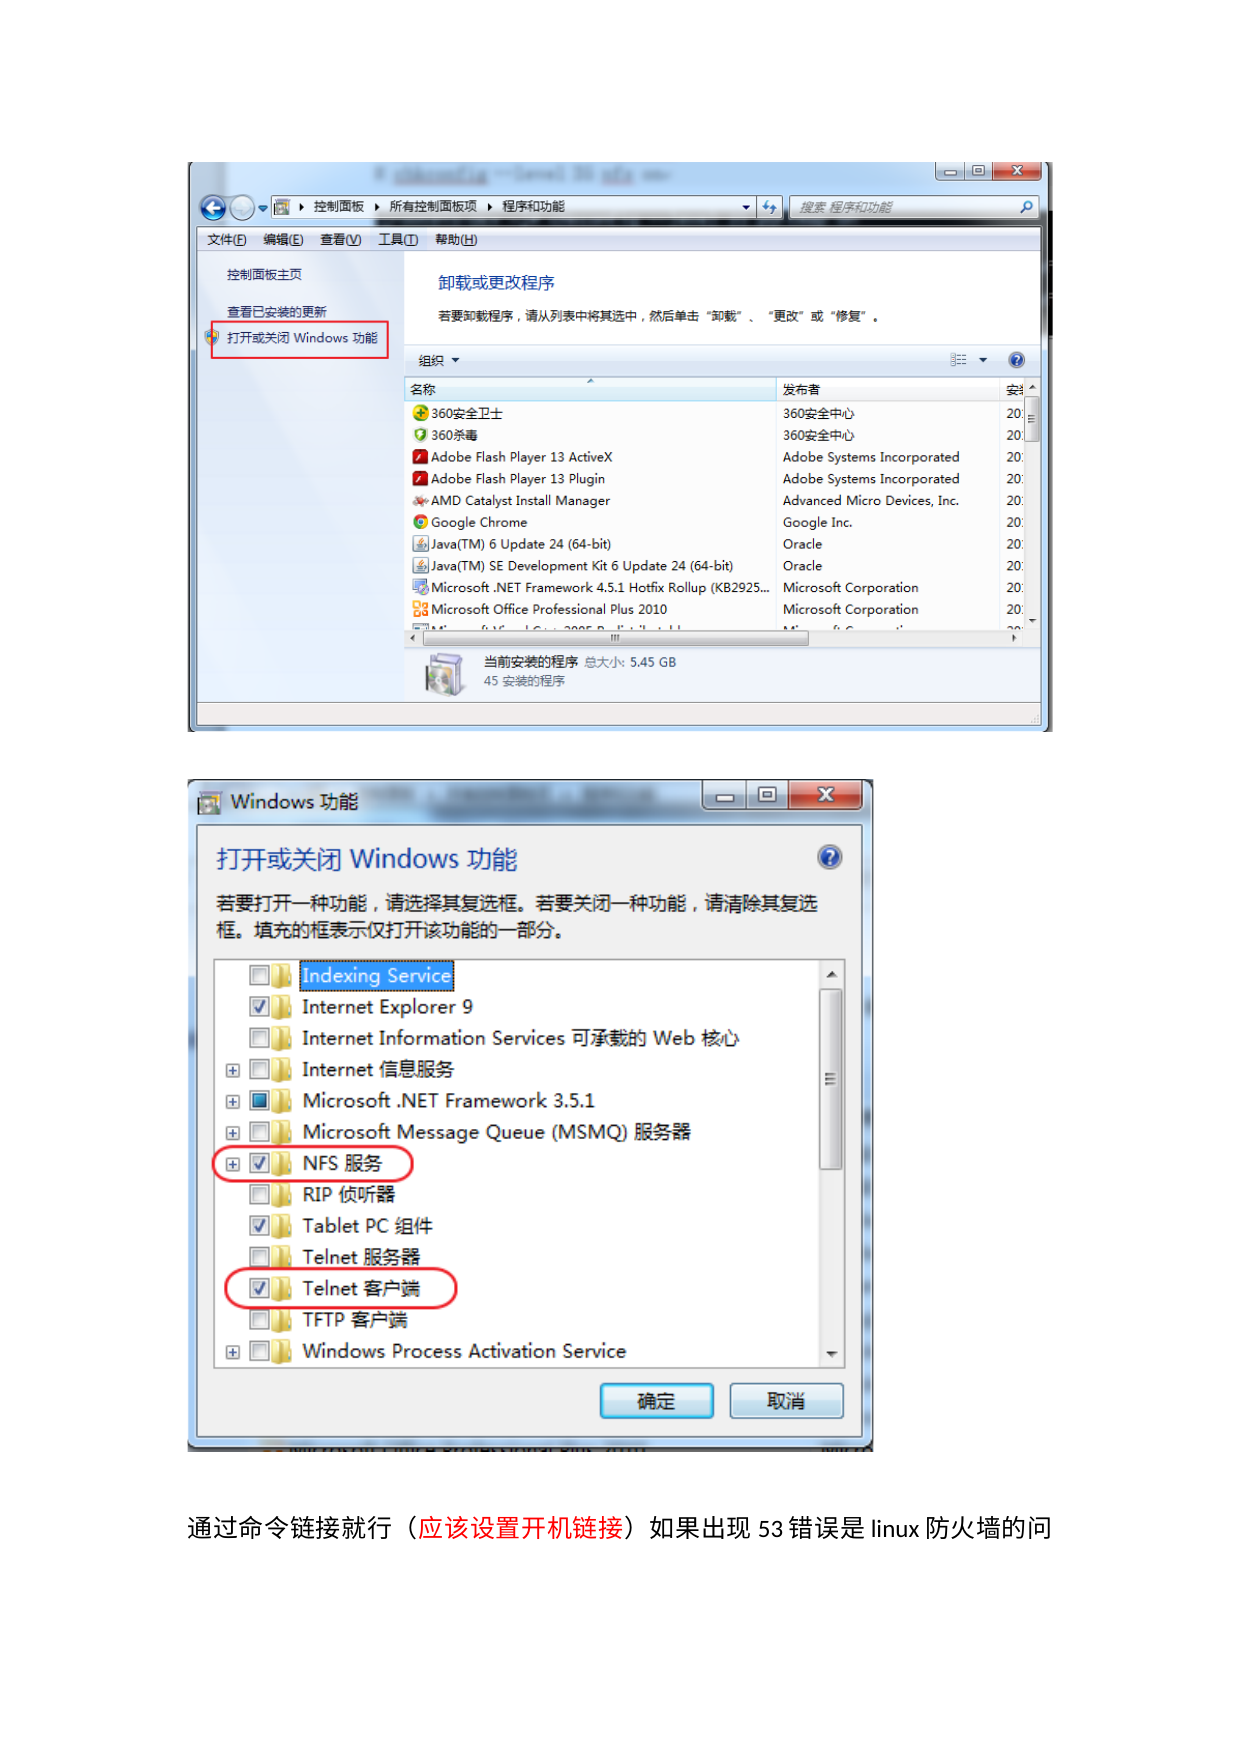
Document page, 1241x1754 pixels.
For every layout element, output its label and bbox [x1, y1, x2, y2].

text [187, 1494, 1053, 1559]
picture [187, 779, 874, 1452]
picture [187, 162, 1053, 732]
